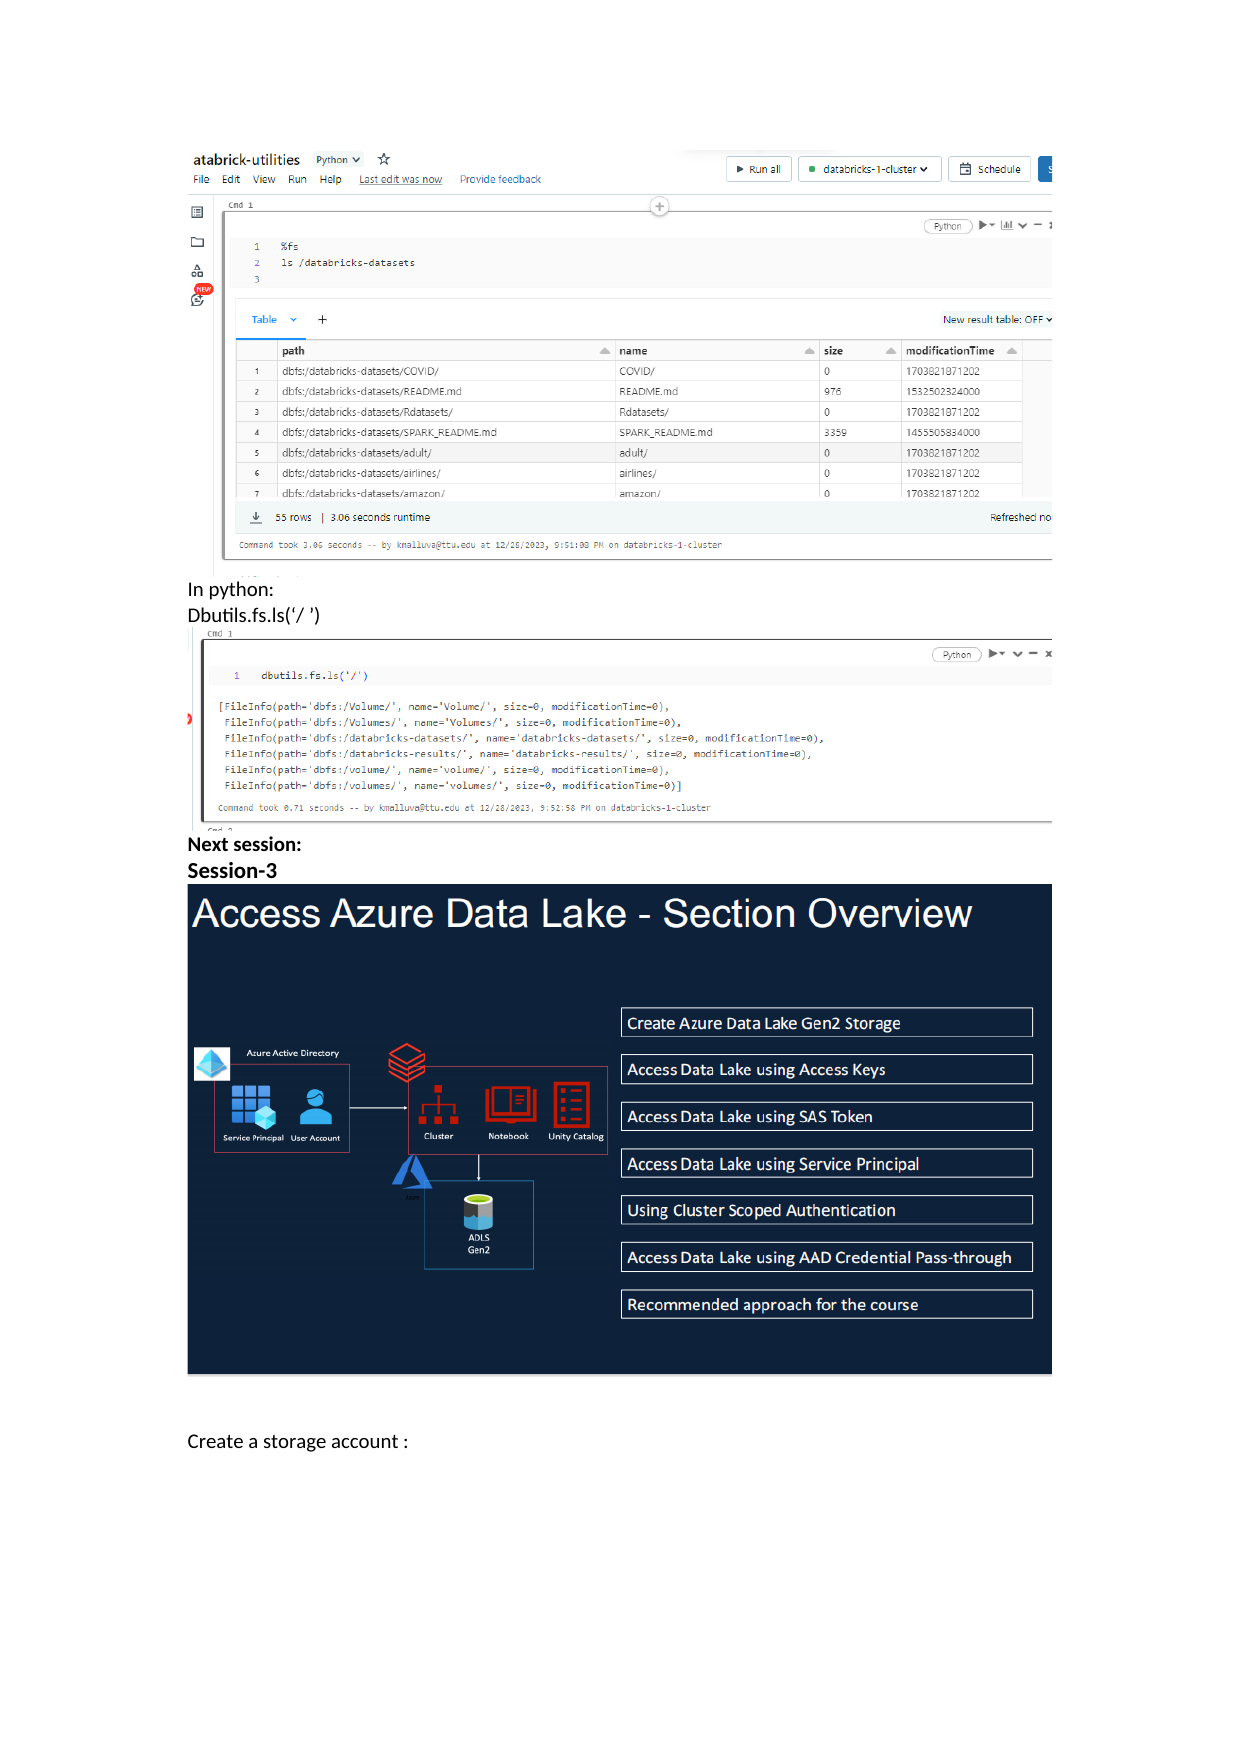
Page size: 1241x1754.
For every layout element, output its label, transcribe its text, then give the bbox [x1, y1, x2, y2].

text Next session: [187, 831, 1053, 856]
picture [187, 884, 1052, 1377]
text Session-3 [187, 856, 1053, 884]
picture [187, 627, 1052, 831]
text Dbutils.fs.ls(‘/ ’) [187, 602, 1053, 627]
text In python: [187, 577, 1053, 602]
text Create a storage account : [187, 1428, 1053, 1453]
picture [187, 150, 1053, 577]
